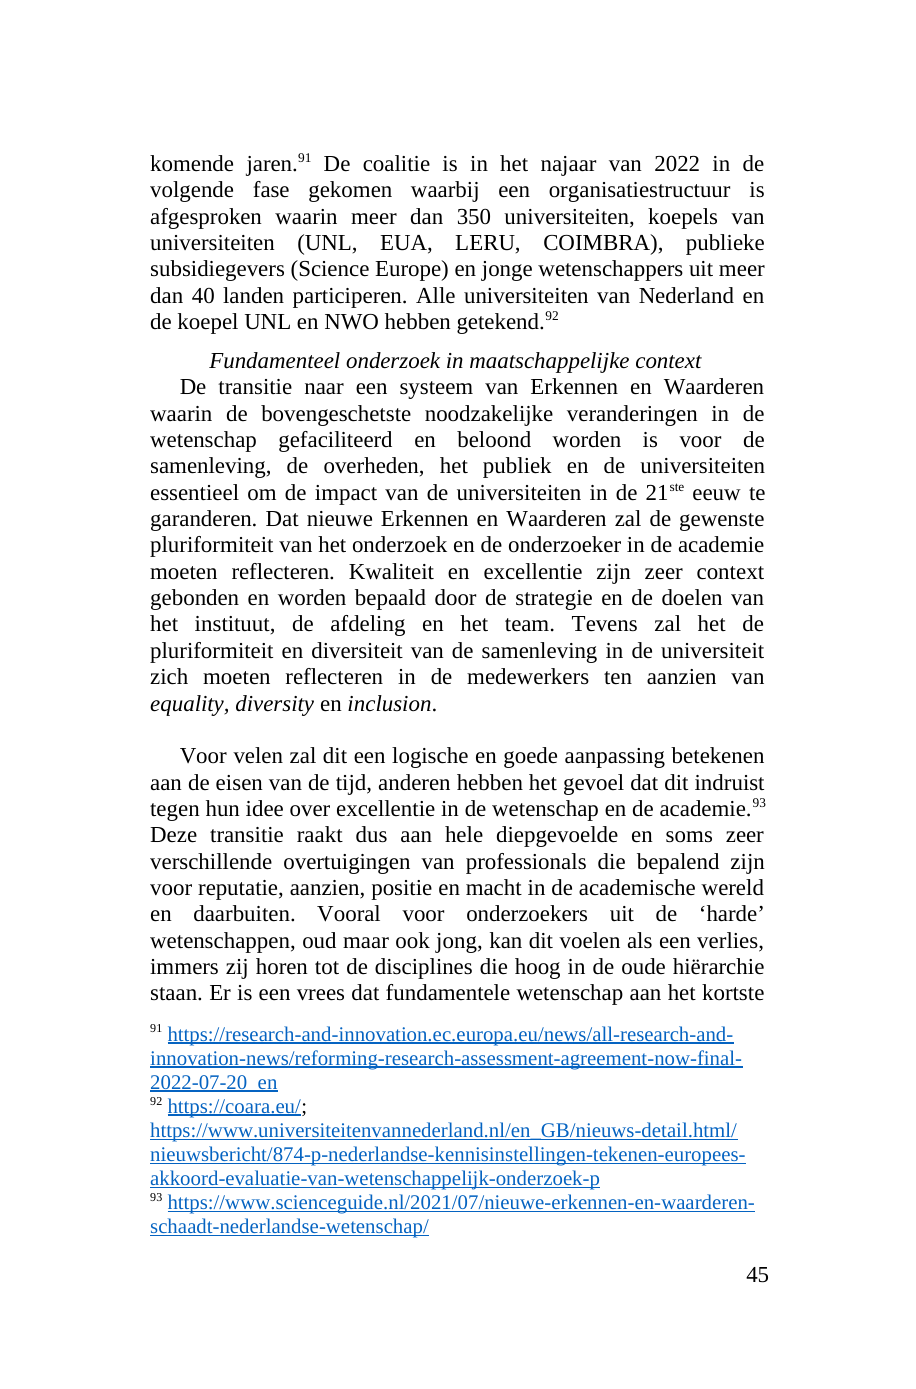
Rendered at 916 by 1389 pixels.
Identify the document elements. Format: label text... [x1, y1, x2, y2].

subtitle Fundamenteel onderzoek in maatschappelijke context [209, 347, 766, 373]
text De transitie naar een systeem van Erkennen en Waarderen waarin de bovengeschetste noodzakelijke veranderingen in de wetenschap gefaciliteerd en beloond worden is voor de samenleving, de overheden, het publiek en de universiteiten essentieel om de impact van de universiteiten in de 21ste eeuw te garanderen. Dat nieuwe Erkennen en Waarderen zal de gewenste pluriformiteit van het onderzoek en de onderzoeker in de academie moeten reflecteren. Kwaliteit en excellentie zijn zeer context gebonden en worden bepaald door de strategie en de doelen van het instituut, de afdeling en het team. Tevens zal het de pluriformiteit en diversiteit van de samenleving in de universiteit zich moeten reflecteren in de medewerkers ten aanzien van equality, diversity en inclusion. [150, 373, 766, 716]
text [150, 742, 766, 1006]
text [150, 150, 766, 334]
